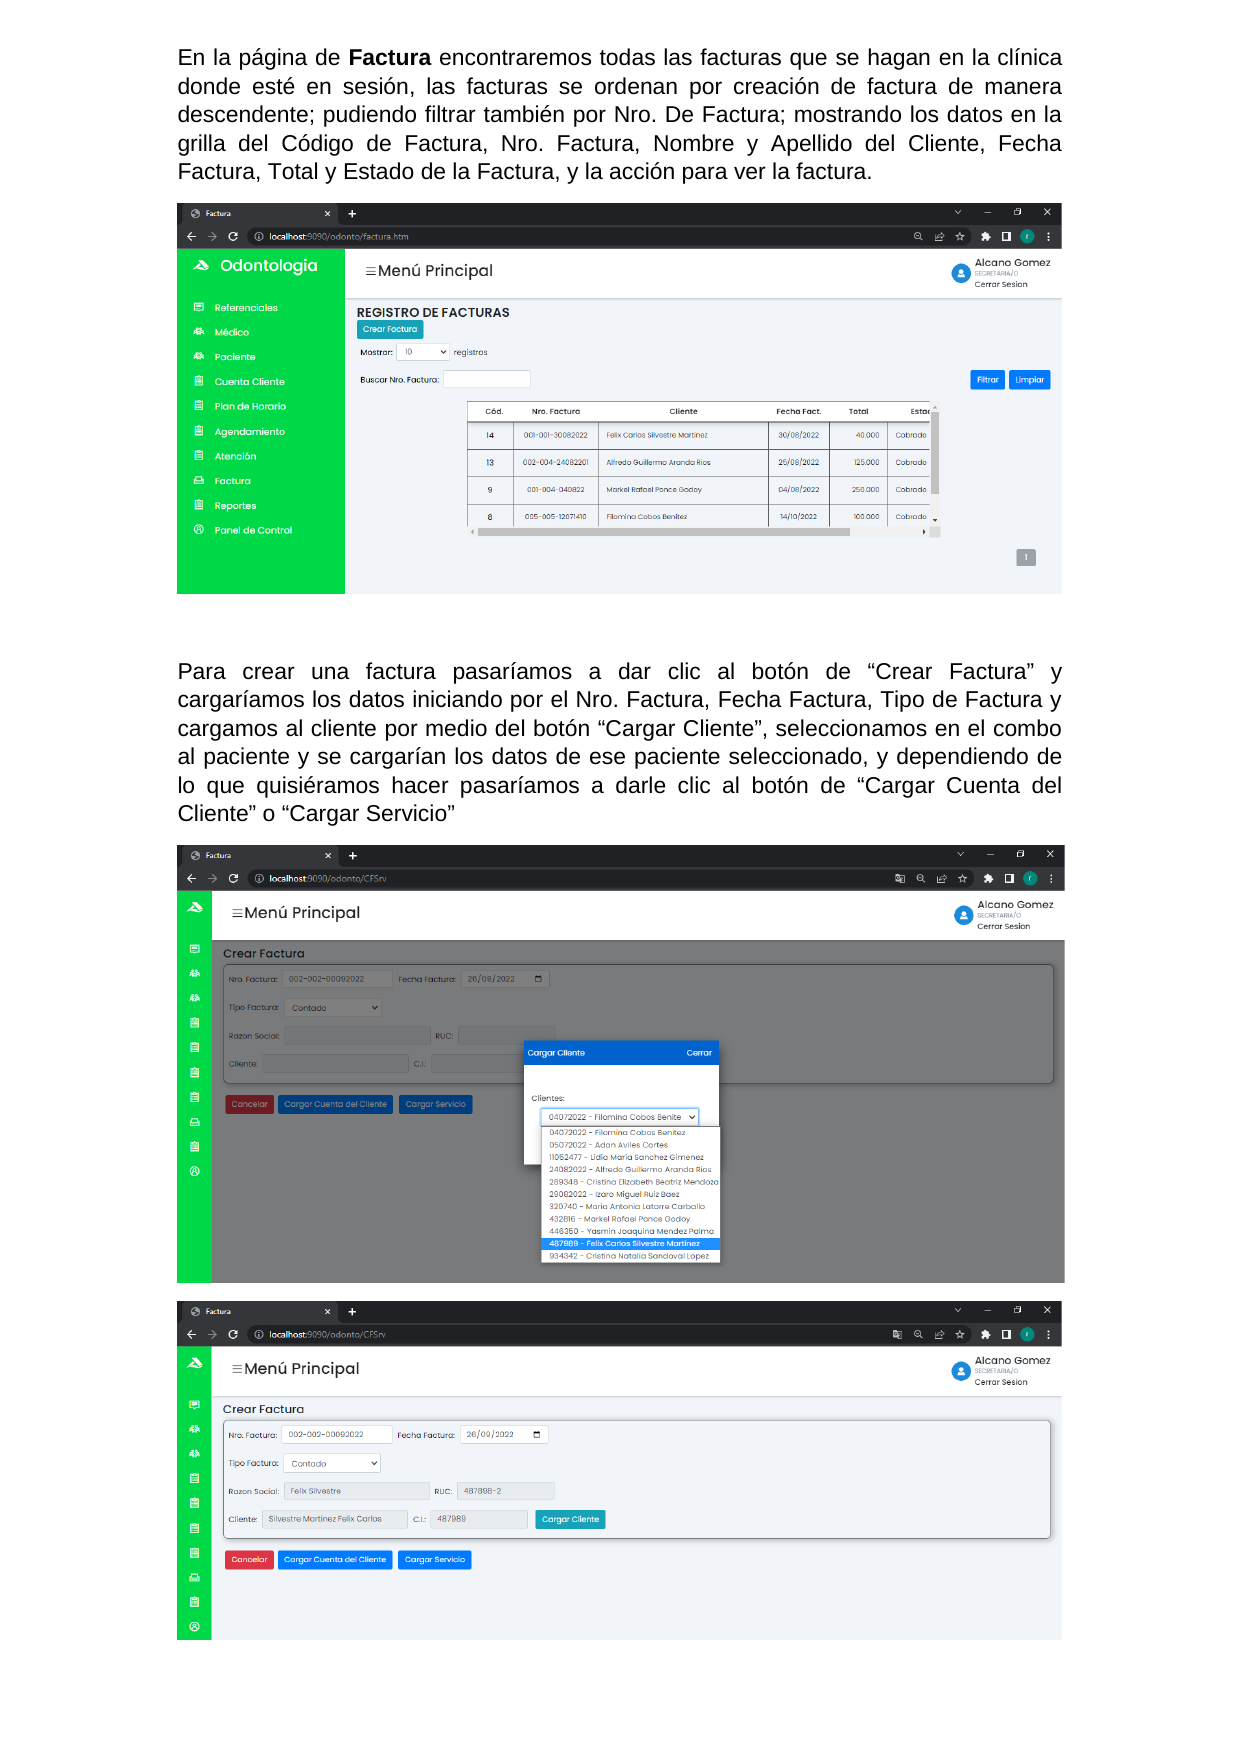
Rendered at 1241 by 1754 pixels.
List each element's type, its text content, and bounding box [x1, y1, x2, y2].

picture [177, 203, 1062, 594]
picture [177, 1301, 1062, 1640]
picture [177, 845, 1065, 1283]
text Para crear una factura pasaríamos a dar clic al botón de “Crear Factura” y cargaríamos los datos iniciando por el Nro. Factura, Fecha Factura, Tipo de Factura y cargamos al cliente por medio del botón “Cargar Cliente”, seleccionamos en el combo al paciente y se cargarían los datos de ese paciente seleccionado, y dependiendo de lo que quisiéramos hacer pasaríamos a darle clic al botón de “Cargar Cuenta del Cliente” o “Cargar Servicio” [177, 658, 1063, 826]
text En la página de Factura encontraremos todas las facturas que se hagan en la clínica donde esté en sesión, las facturas se ordenan por creación de factura de manera descendente; pudiendo filtrar también por Nro. De Factura; mostrando los datos en la grilla del Código de Factura, Nro. Factura, Nombre y Apellido del Cliente, Fecha Factura, Total y Estado de la Factura, y la acción para ver la factura. [177, 44, 1063, 184]
